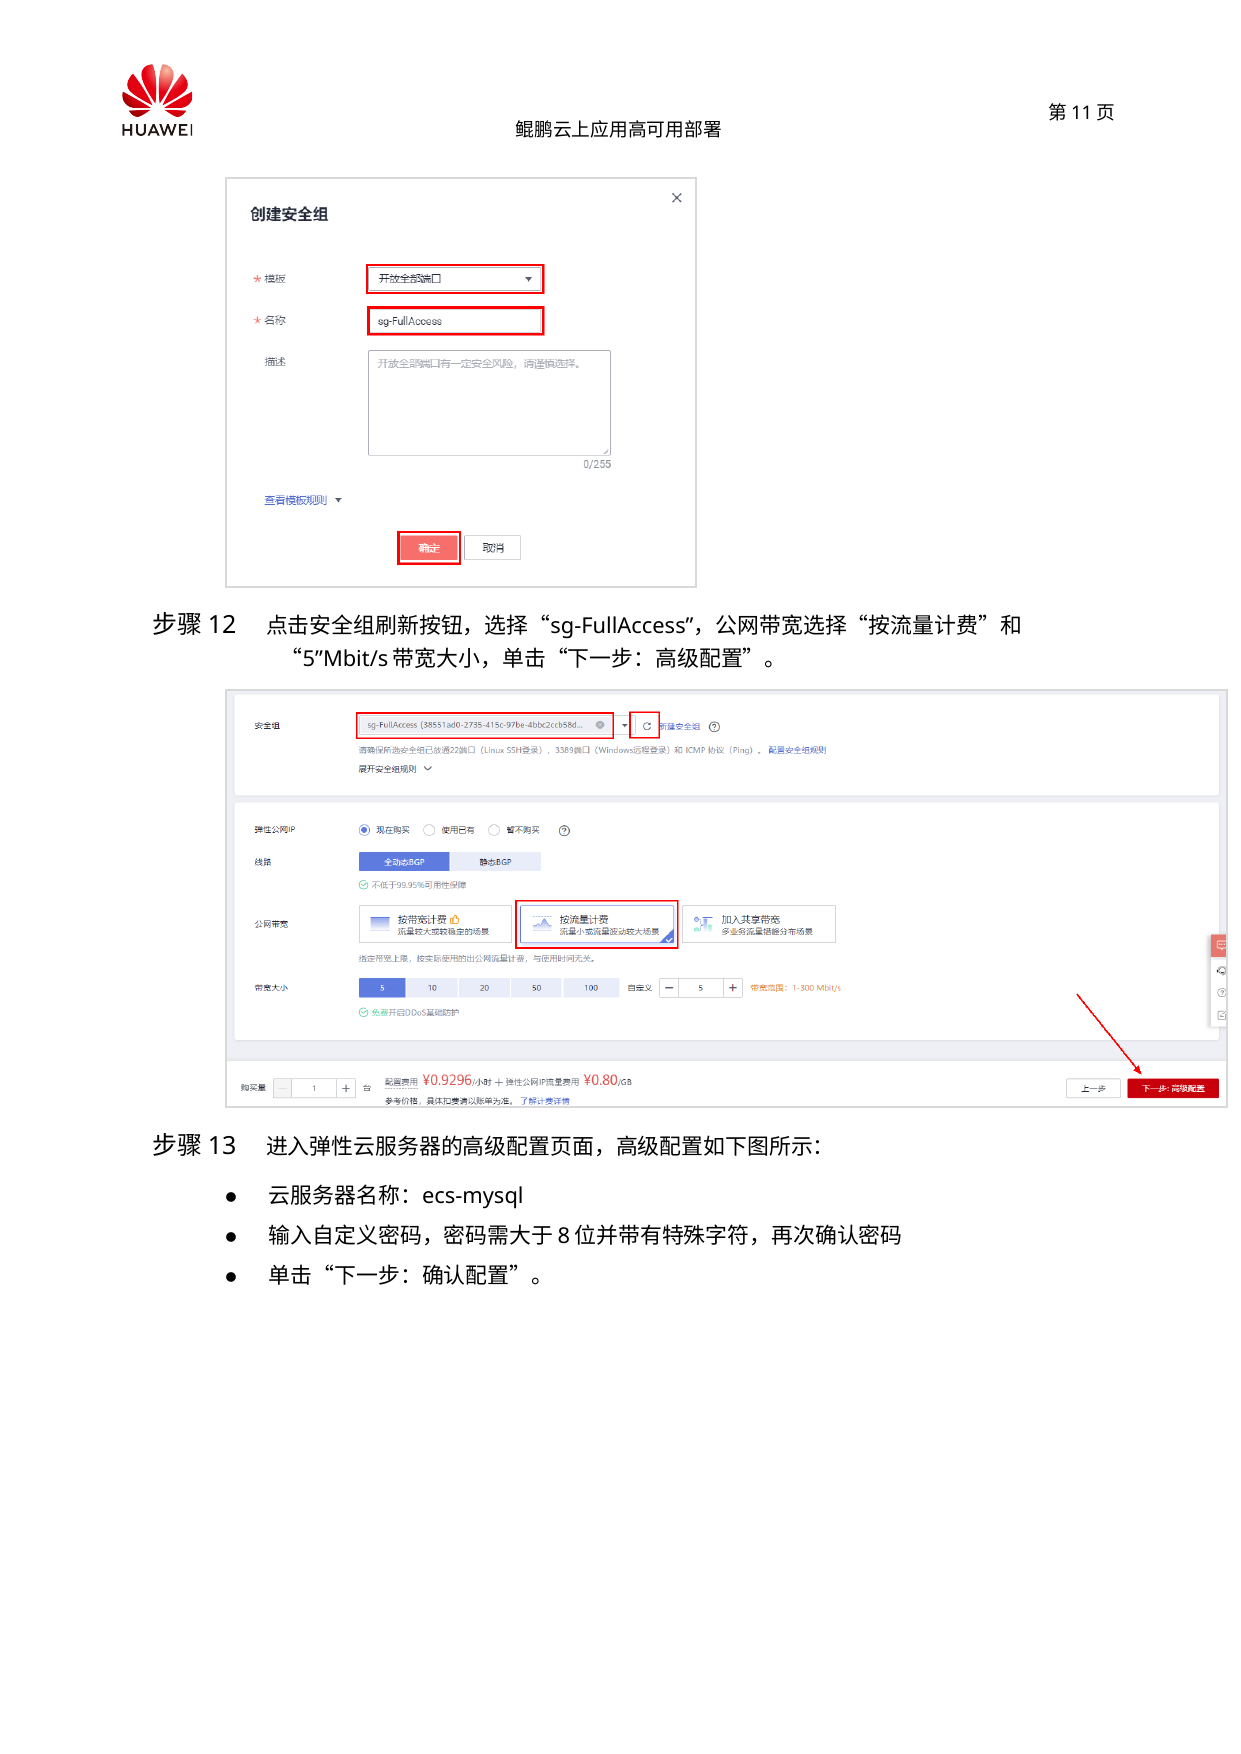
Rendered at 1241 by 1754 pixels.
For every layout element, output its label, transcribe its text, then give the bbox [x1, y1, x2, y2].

picture [227, 179, 695, 586]
text 单击“下一步：确认配置”。 [224, 1258, 1122, 1290]
picture [122, 64, 193, 136]
text 进入弹性云服务器的高级配置页面，高级配置如下图所示： [236, 1125, 1122, 1161]
text 点击安全组刷新按钮，选择“sg-FullAccess”，公网带宽选择“按流量计费”和“5”Mbit/s带宽大小，单击“下一步：高级配置”。 [236, 604, 1122, 672]
text 输入自定义密码，密码需大于8位并带有特殊字符，再次确认密码 [224, 1218, 1122, 1250]
text 云服务器名称：ecs-mysql [224, 1178, 1122, 1210]
picture [227, 691, 1226, 1106]
